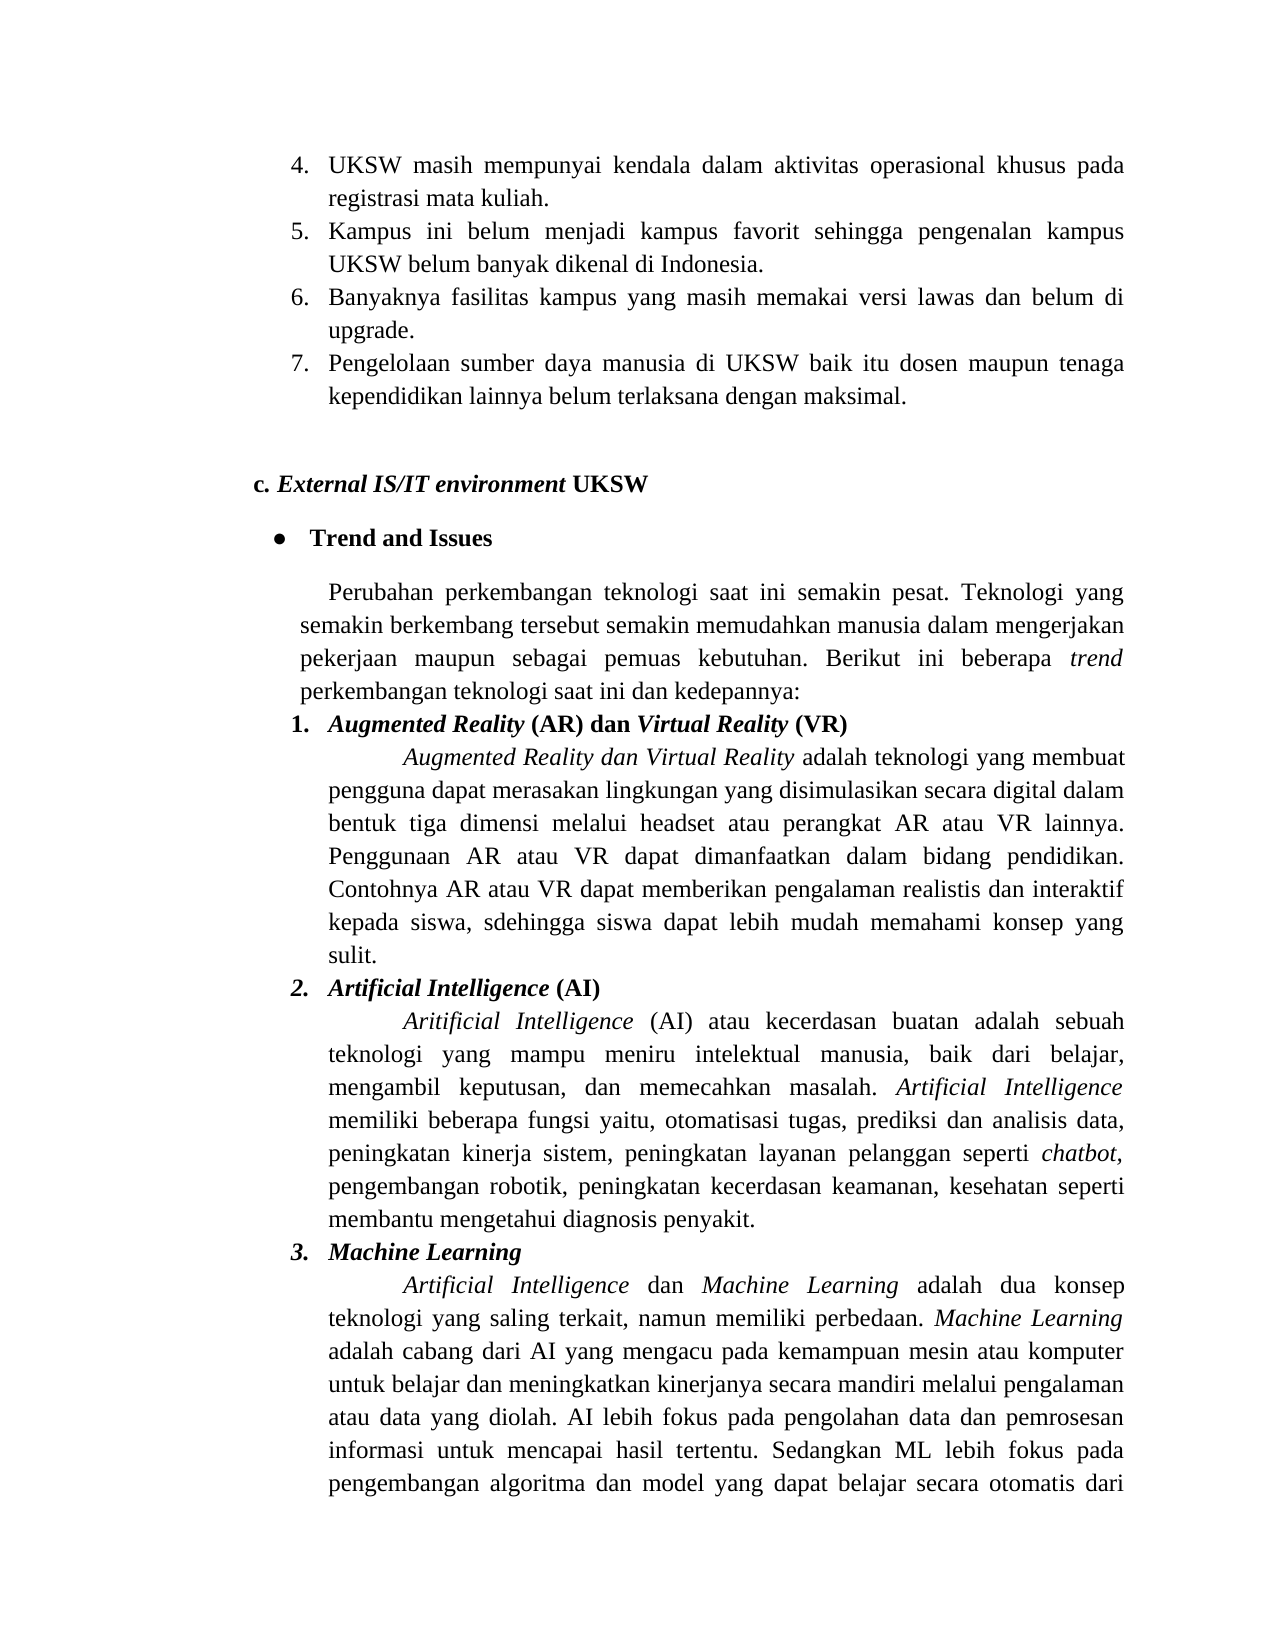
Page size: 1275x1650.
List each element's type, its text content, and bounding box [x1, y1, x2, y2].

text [328, 1270, 1125, 1497]
list Banyaknya fasilitas kampus yang masih memakai versi lawas dan belum di upgrade. [291, 282, 1125, 344]
list Machine Learning [291, 1237, 1125, 1266]
text Perubahan perkembangan teknologi saat ini semakin pesat. Teknologi yang semakin berkembang tersebut semakin memudahkan manusia dalam mengerjakan pekerjaan maupun sebagai pemuas kebutuhan. Berikut ini beberapa trend perkembangan teknologi saat ini dan kedepannya: [300, 577, 1125, 705]
text Aritificial Intelligence (AI) atau kecerdasan buatan adalah sebuah teknologi yang mampu meniru intelektual manusia, baik dari belajar, mengambil keputusan, dan memecahkan masalah. Artificial Intelligence memiliki beberapa fungsi yaitu, otomatisasi tugas, prediksi dan analisis data, peningkatan kinerja sistem, peningkatan layanan pelanggan seperti chatbot, pengembangan robotik, peningkatan kecerdasan keamanan, kesehatan seperti membantu mengetahui diagnosis penyakit. [328, 1006, 1125, 1233]
list Artificial Intelligence (AI) [291, 973, 1125, 1002]
subtitle Trend and Issues [272, 523, 1125, 552]
list Pengelolaan sumber daya manusia di UKSW baik itu dosen maupun tenaga kependidikan lainnya belum terlaksana dengan maksimal. [291, 348, 1125, 410]
list Augmented Reality (AR) dan Virtual Reality (VR) [291, 709, 1125, 738]
list UKSW masih mempunyai kendala dalam aktivitas operasional khusus pada registrasi mata kuliah. [291, 150, 1125, 212]
text Augmented Reality dan Virtual Reality adalah teknologi yang membuat pengguna dapat merasakan lingkungan yang disimulasikan secara digital dalam bentuk tiga dimensi melalui headset atau perangkat AR atau VR lainnya. Penggunaan AR atau VR dapat dimanfaatkan dalam bidang pendidikan. Contohnya AR atau VR dapat memberikan pengalaman realistis dan interaktif kepada siswa, sdehingga siswa dapat lebih mudah memahami konsep yang sulit. [328, 742, 1125, 969]
list Kampus ini belum menjadi kampus favorit sehingga pengenalan kampus UKSW belum banyak dikenal di Indonesia. [291, 216, 1125, 278]
subtitle c. External IS/IT environment UKSW [253, 469, 1125, 498]
